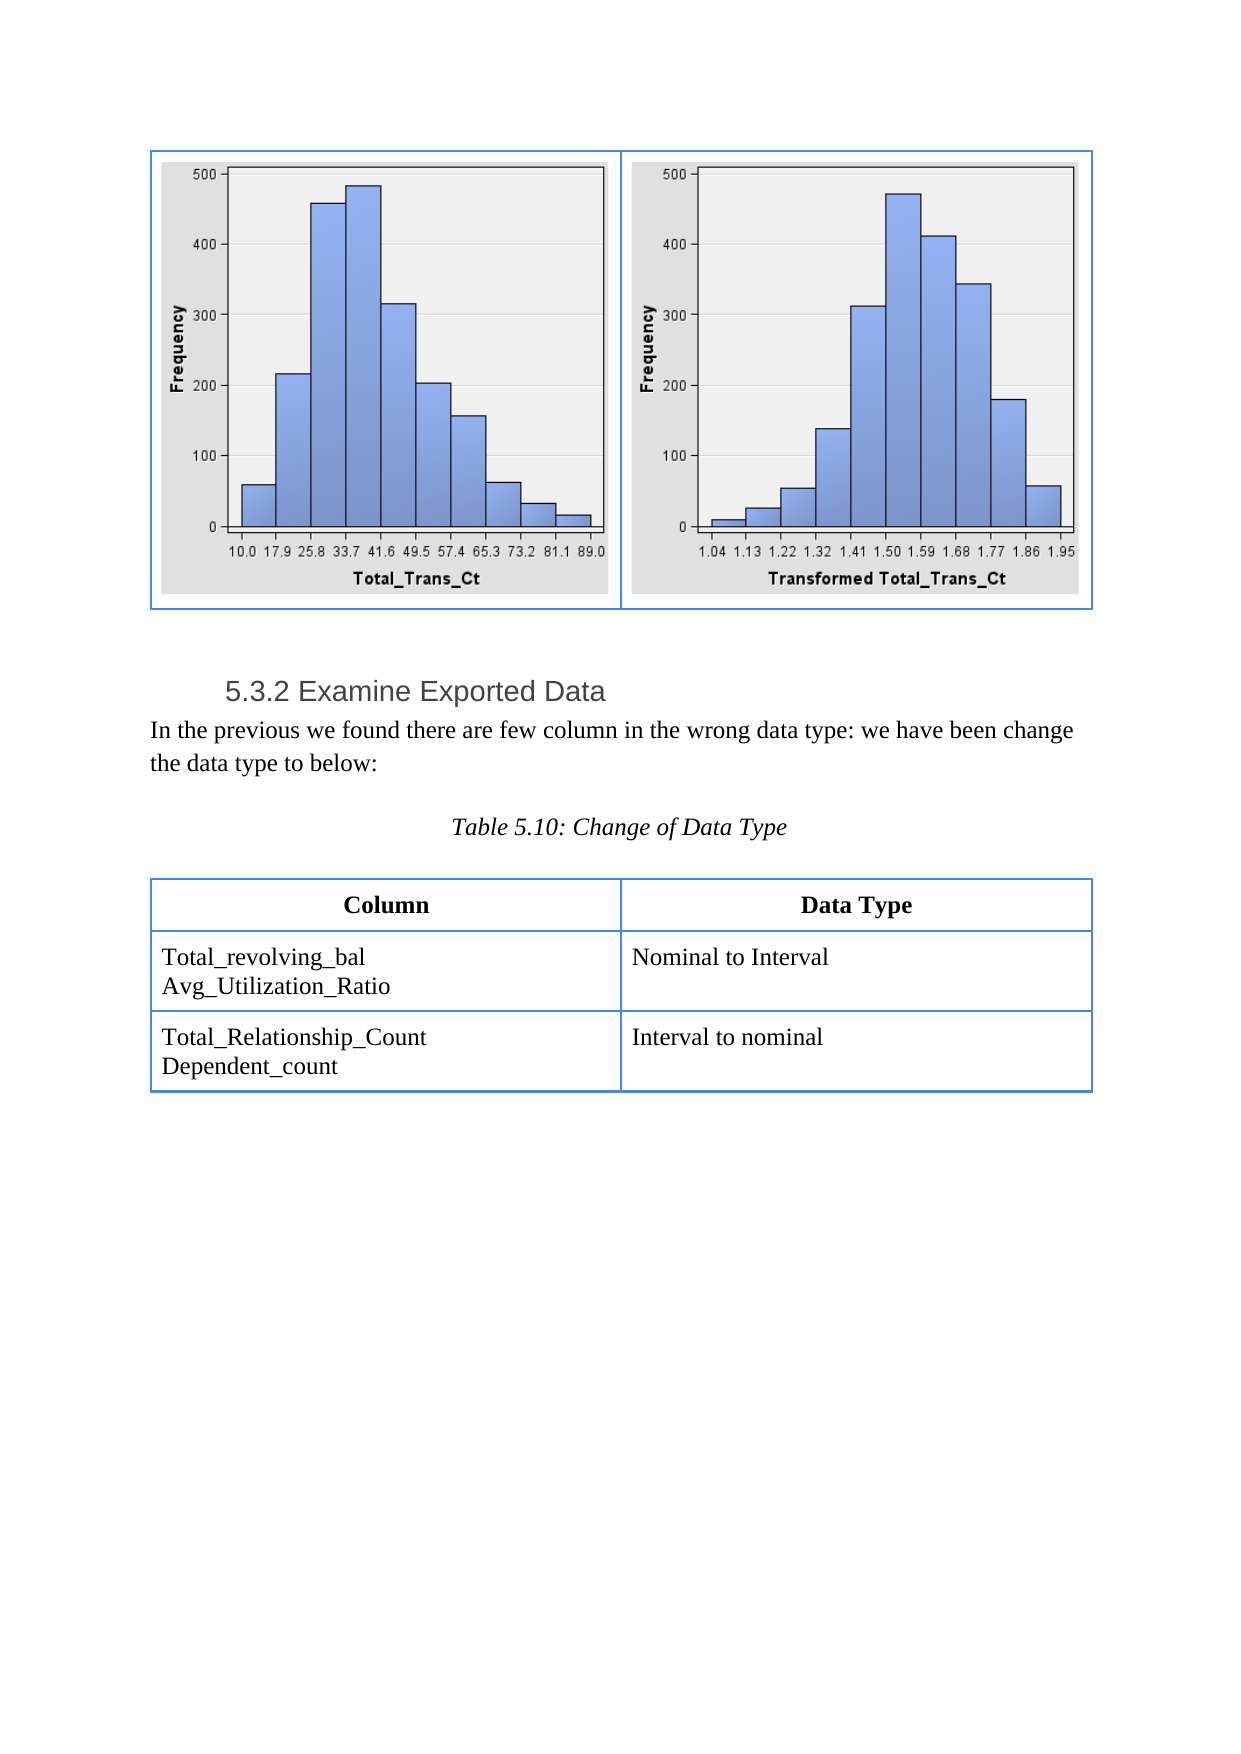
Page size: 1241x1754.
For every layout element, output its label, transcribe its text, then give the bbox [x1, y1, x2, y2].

table_cell [152, 152, 620, 608]
table_cell [622, 152, 1091, 608]
text In the previous we found there are few column in the wrong data type: we have been change the data type to below: [150, 716, 1090, 777]
table_header Column [152, 880, 620, 929]
text Table 5.10: Change of Data Type [150, 812, 1090, 841]
table_cell Total_revolving_bal Avg_Utilization_Ratio [152, 932, 620, 1010]
table_header Data Type [622, 880, 1091, 929]
table_cell Total_Relationship_Count Dependent_count [152, 1012, 620, 1090]
table_cell Interval to nominal [622, 1012, 1091, 1090]
table_cell Nominal to Interval [622, 932, 1091, 1010]
picture [631, 162, 1079, 594]
subtitle 5.3.2 Examine Exported Data [225, 674, 1090, 707]
picture [161, 162, 609, 594]
